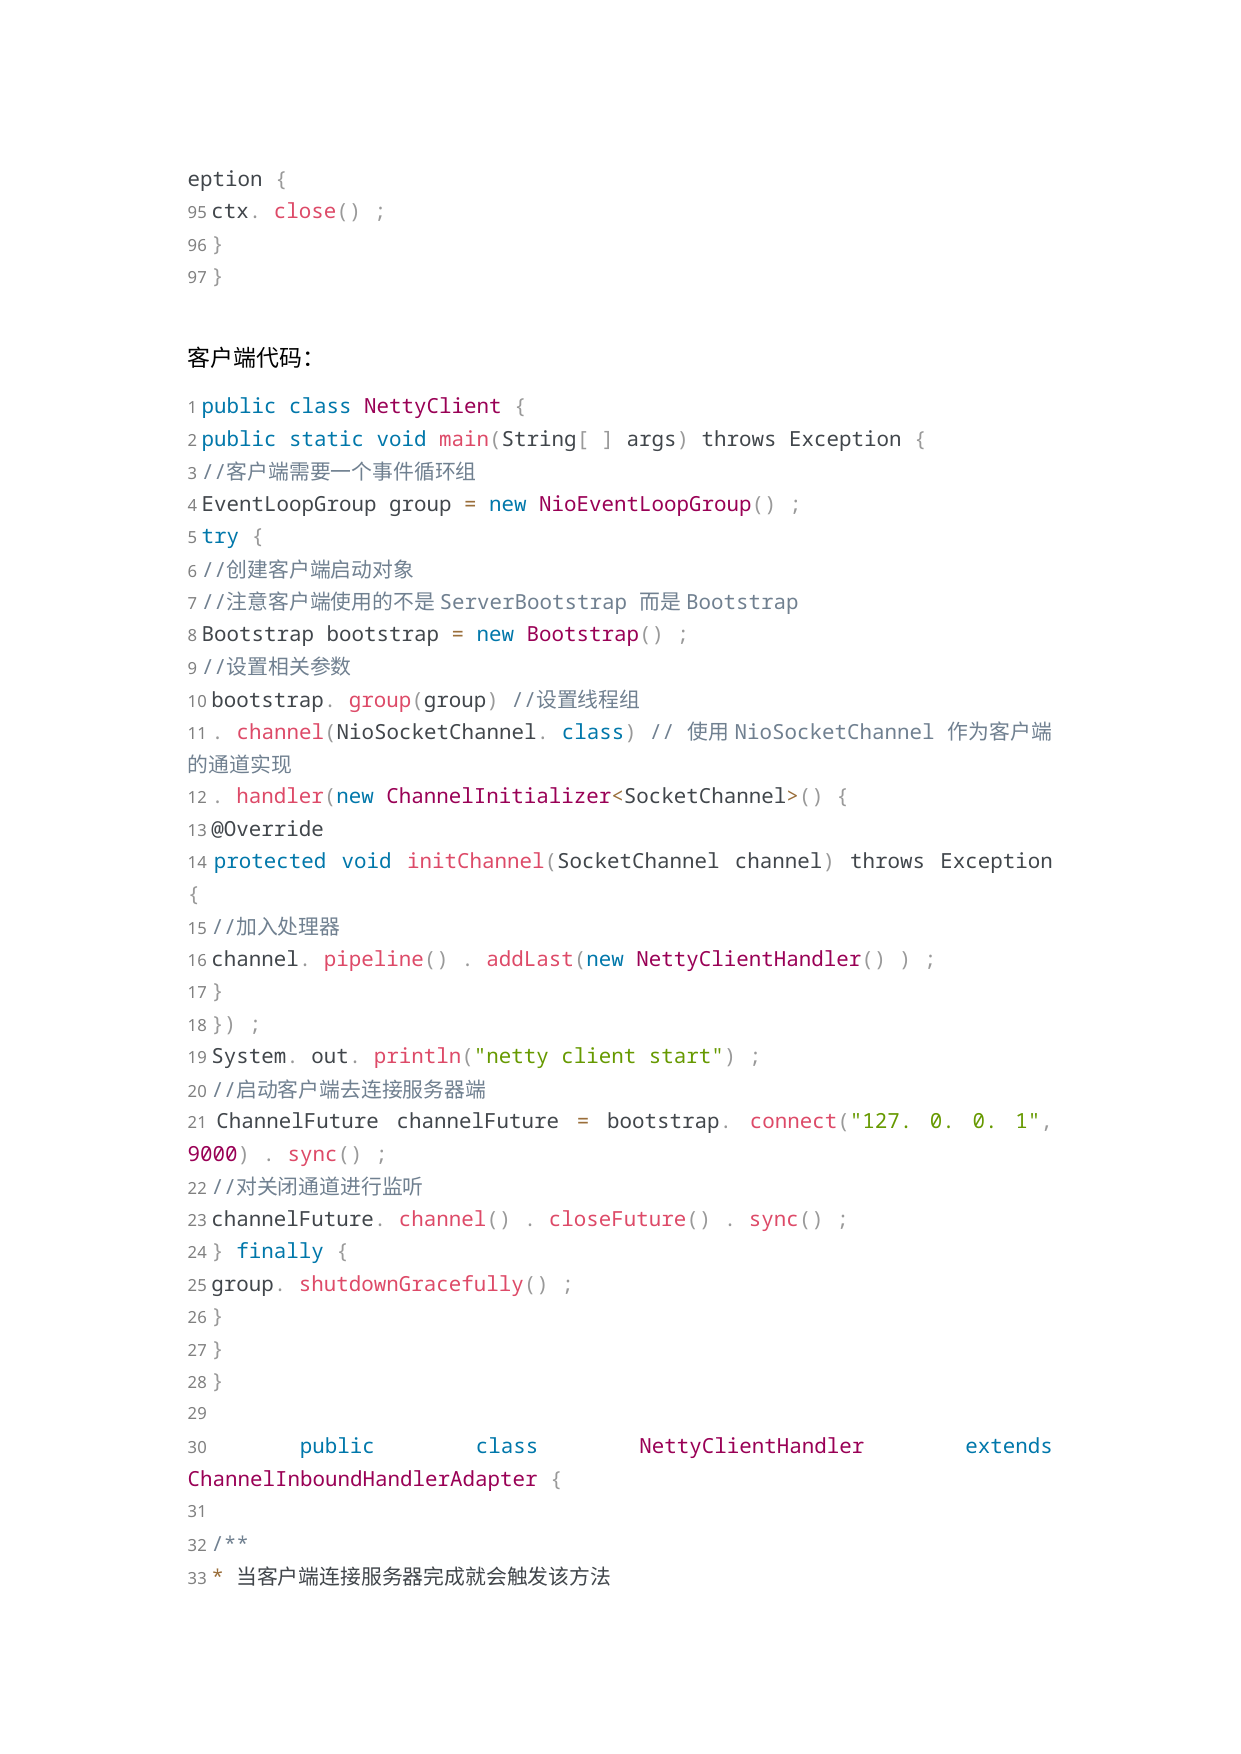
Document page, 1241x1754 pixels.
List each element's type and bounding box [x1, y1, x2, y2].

text [187, 162, 1053, 292]
text [187, 324, 1053, 1592]
